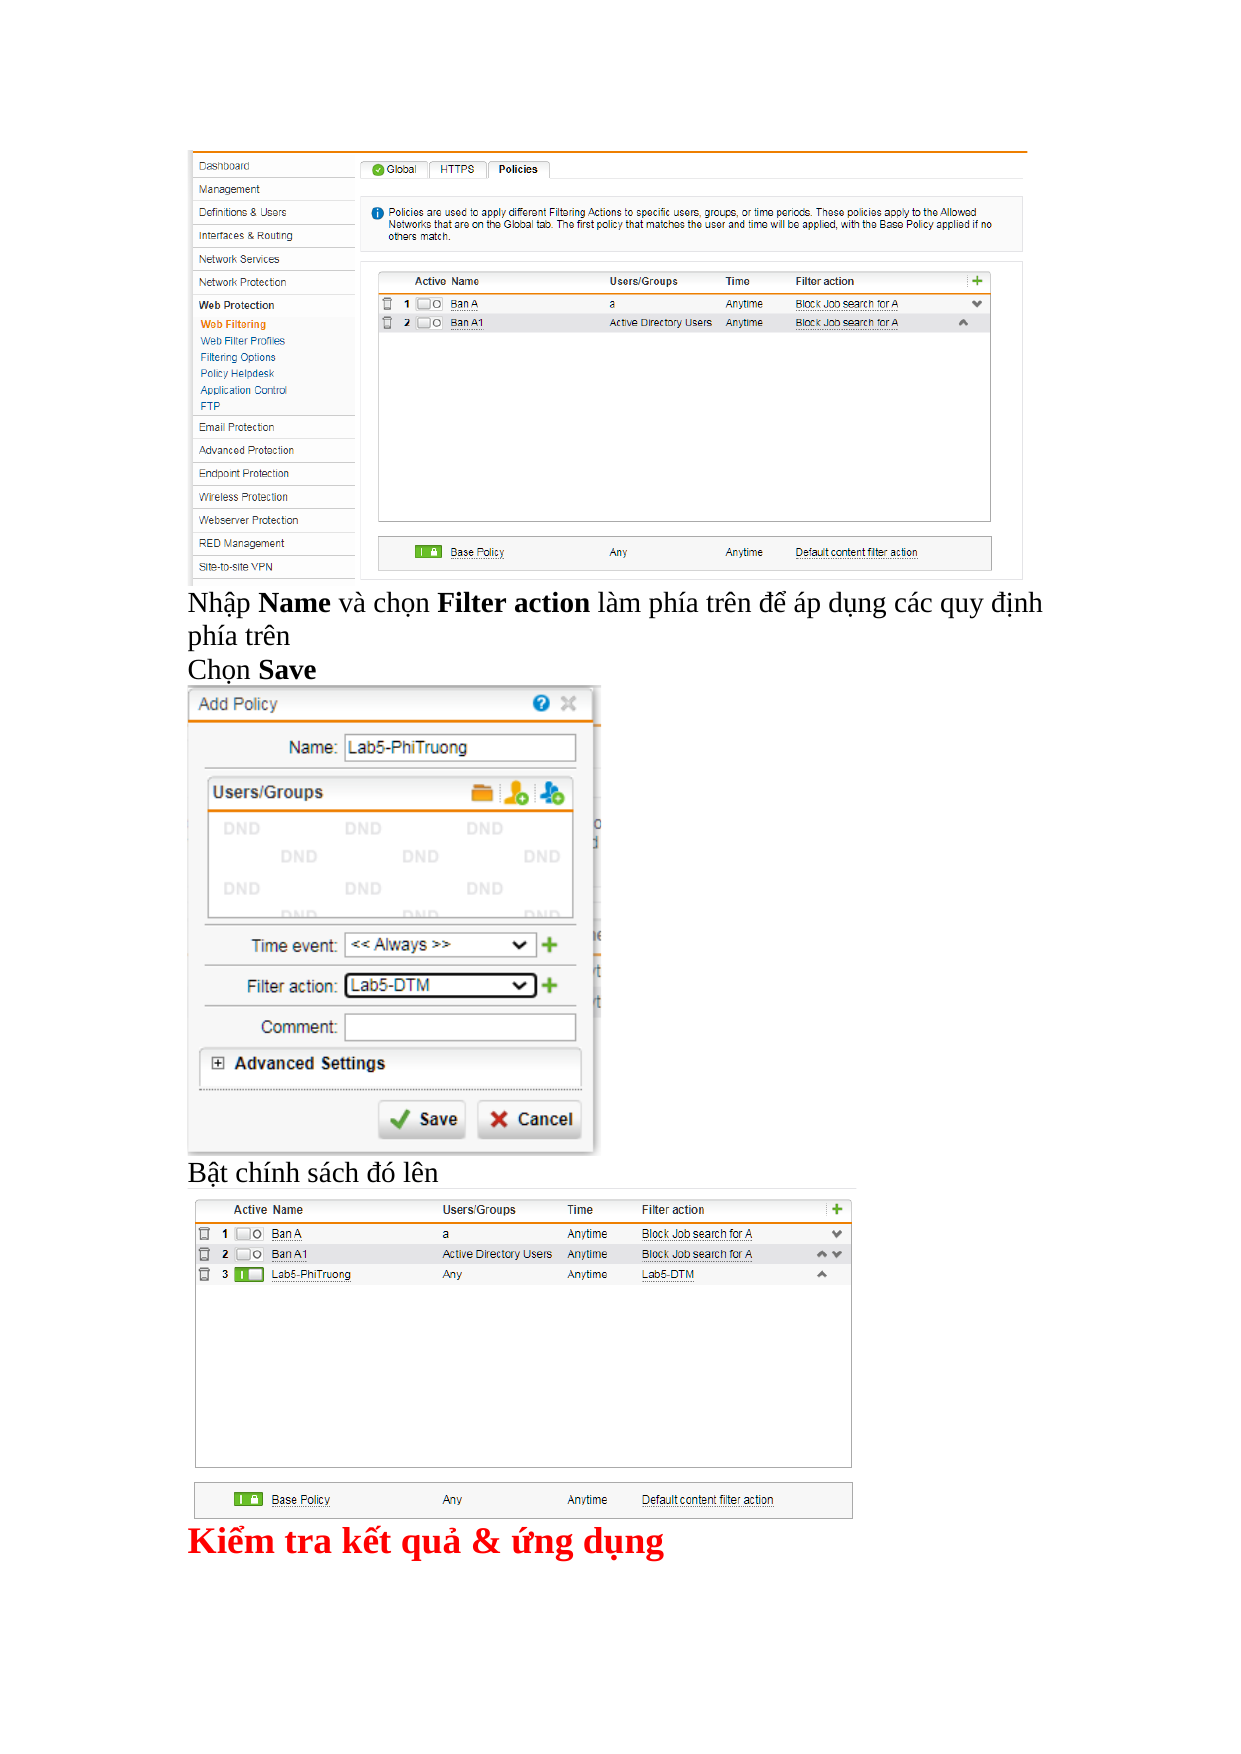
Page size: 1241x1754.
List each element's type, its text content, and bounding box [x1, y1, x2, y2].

picture [187, 1188, 857, 1519]
text Kiểm tra kết quả & ứng dụng [187, 1519, 1053, 1562]
picture [187, 150, 1028, 586]
text Chọn Save [187, 652, 1053, 686]
text Nhập Name và chọn Filter action làm phía trên để áp dụng các quy định phía trên [187, 585, 1053, 652]
text Bật chính sách đó lên [187, 1155, 1053, 1189]
picture [187, 685, 602, 1156]
